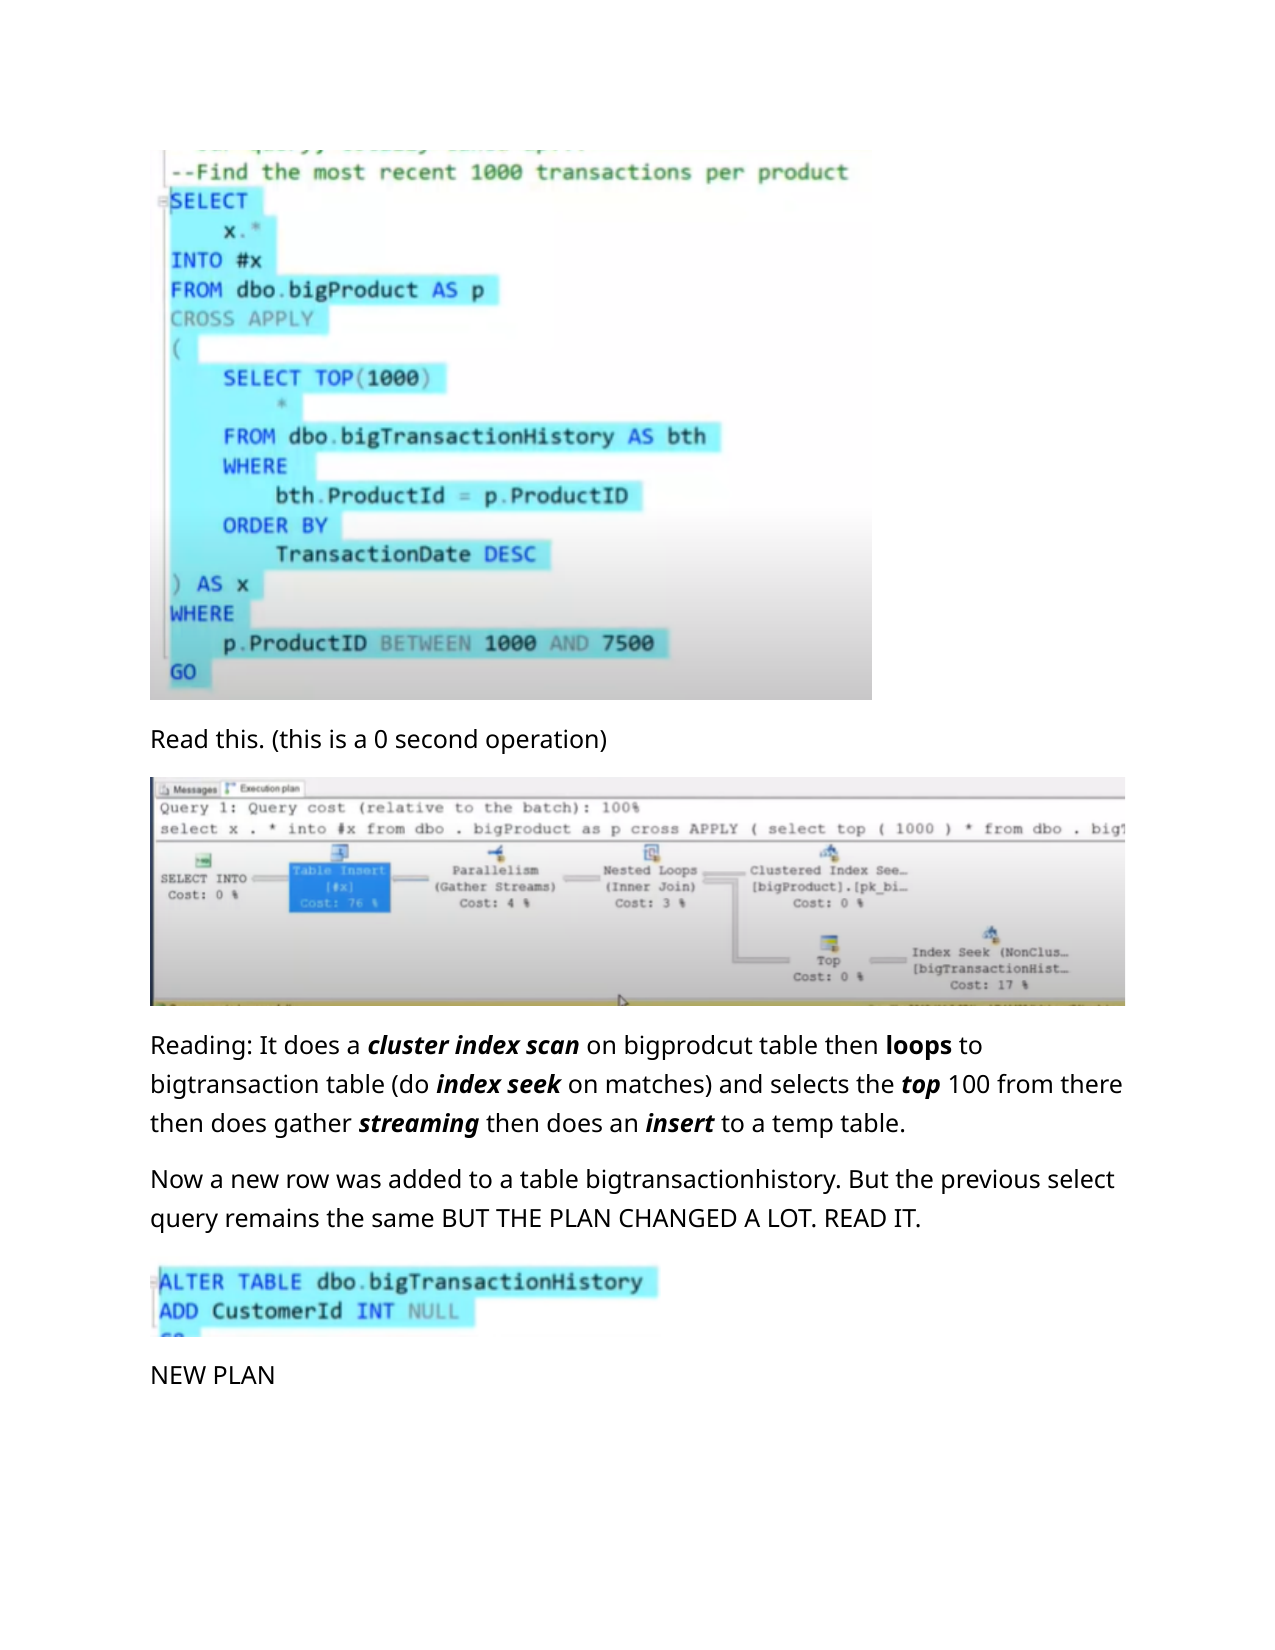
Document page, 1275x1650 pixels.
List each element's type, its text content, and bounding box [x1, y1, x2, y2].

picture [150, 777, 1125, 1006]
picture [150, 1256, 661, 1337]
text Now a new row was added to a table bigtransactionhistory. But the previous select query remains the same BUT THE PLAN CHANGED A LOT. READ IT. [150, 1161, 1125, 1235]
text Read this. (this is a 0 second operation) [150, 722, 1125, 756]
text Reading: It does a cluster index scan on bigprodcut table then loops to bigtransaction table (do index seek on matches) and selects the top 100 from there then does gather streaming then does an insert to a temp table. [150, 1027, 1125, 1140]
picture [150, 150, 872, 700]
text NEW PLAN [150, 1358, 1125, 1392]
